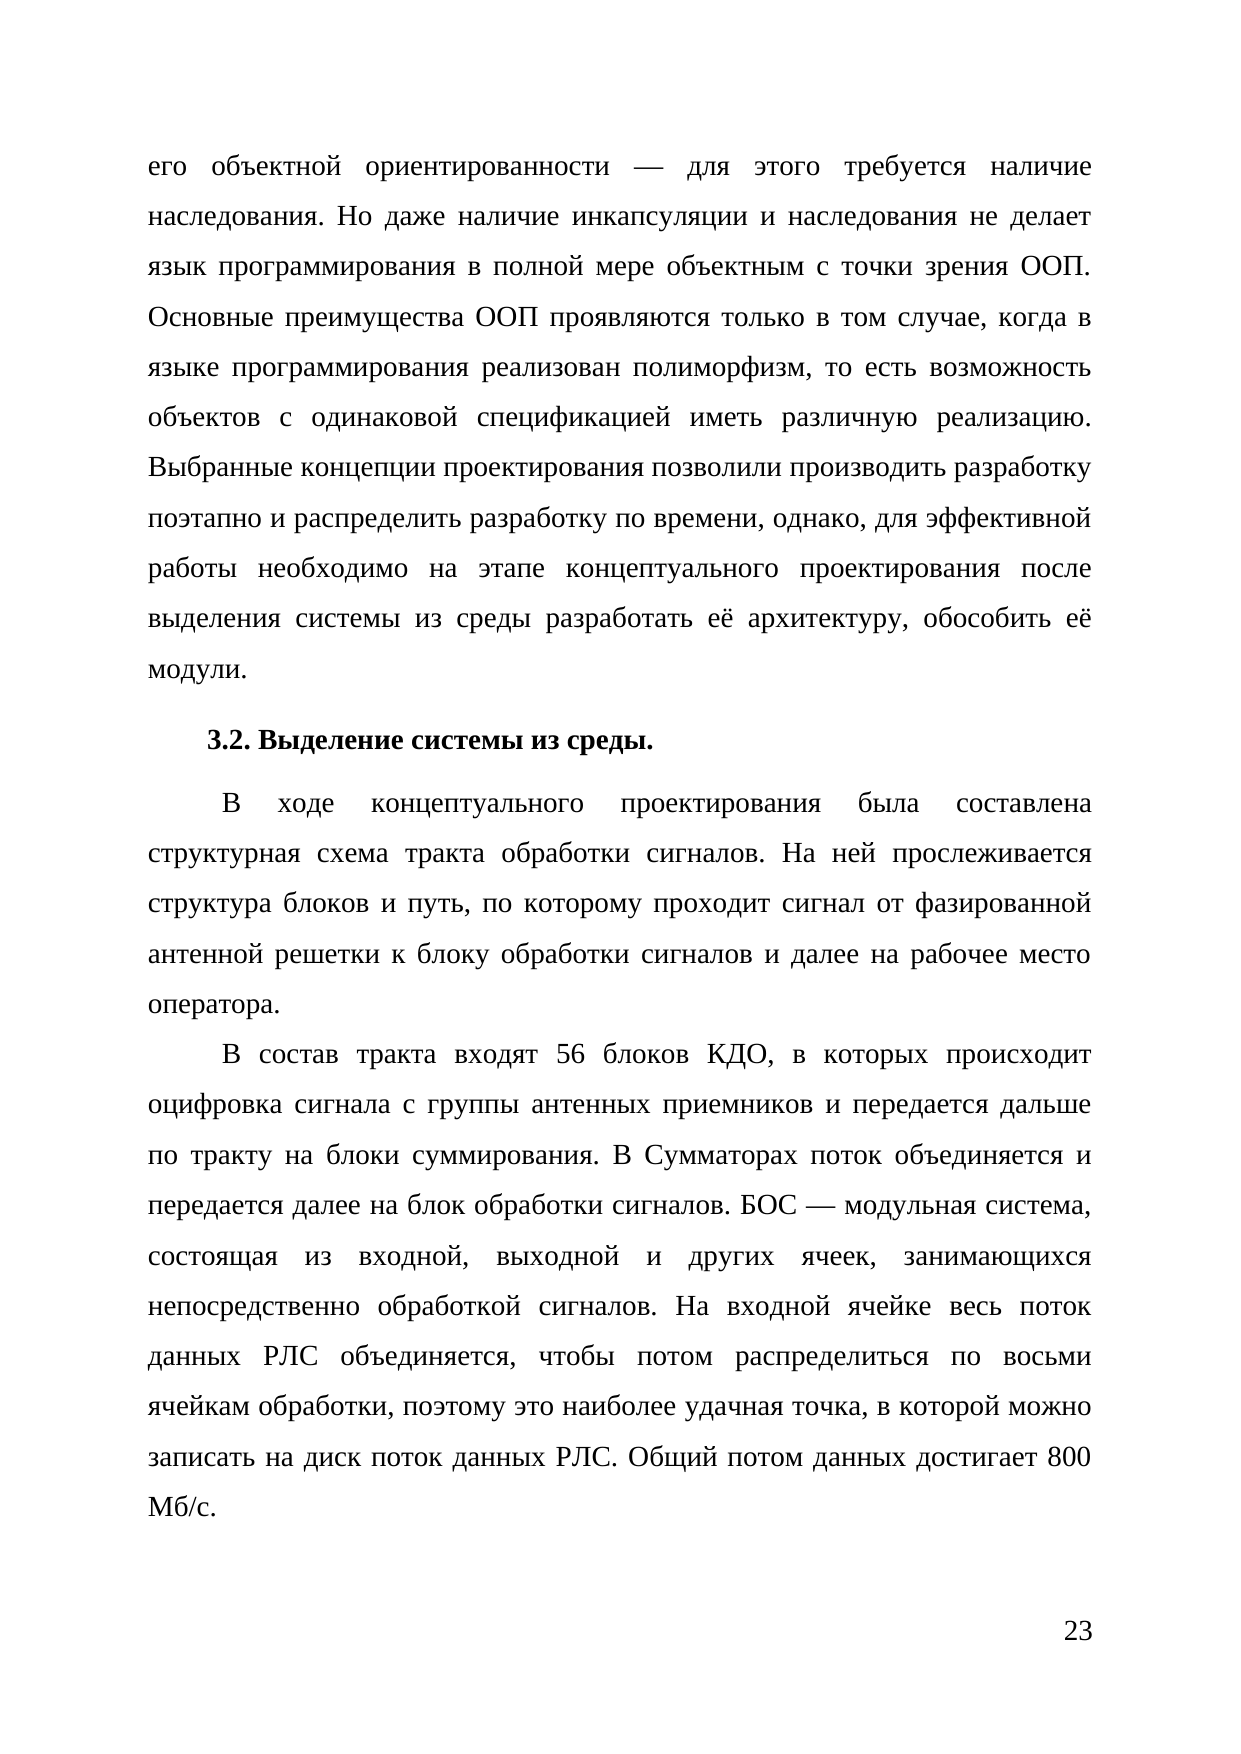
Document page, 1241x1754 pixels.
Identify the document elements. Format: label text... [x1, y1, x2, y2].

subtitle 3.2. Выделение системы из среды. [148, 722, 1092, 756]
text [148, 148, 1092, 684]
text В состав тракта входят 56 блоков КДО, в которых происходит оцифровка сигнала с группы антенных приемников и передается дальше по тракту на блоки суммирования. В Сумматорах поток объединяется и передается далее на блок обработки сигналов. БОС — модульная система, состоящая из входной, выходной и других ячеек, занимающихся непосредственно обработкой сигналов. На входной ячейке весь поток данных РЛС объединяется, чтобы потом распределиться по восьми ячейкам обработки, поэтому это наиболее удачная точка, в которой можно записать на диск поток данных РЛС. Общий потом данных достигает 800 Мб/с. [148, 1036, 1092, 1523]
text В ходе концептуального проектирования была составлена структурная схема тракта обработки сигналов. На ней прослеживается структура блоков и путь, по которому проходит сигнал от фазированной антенной решетки к блоку обработки сигналов и далее на рабочее место оператора. [148, 785, 1092, 1019]
